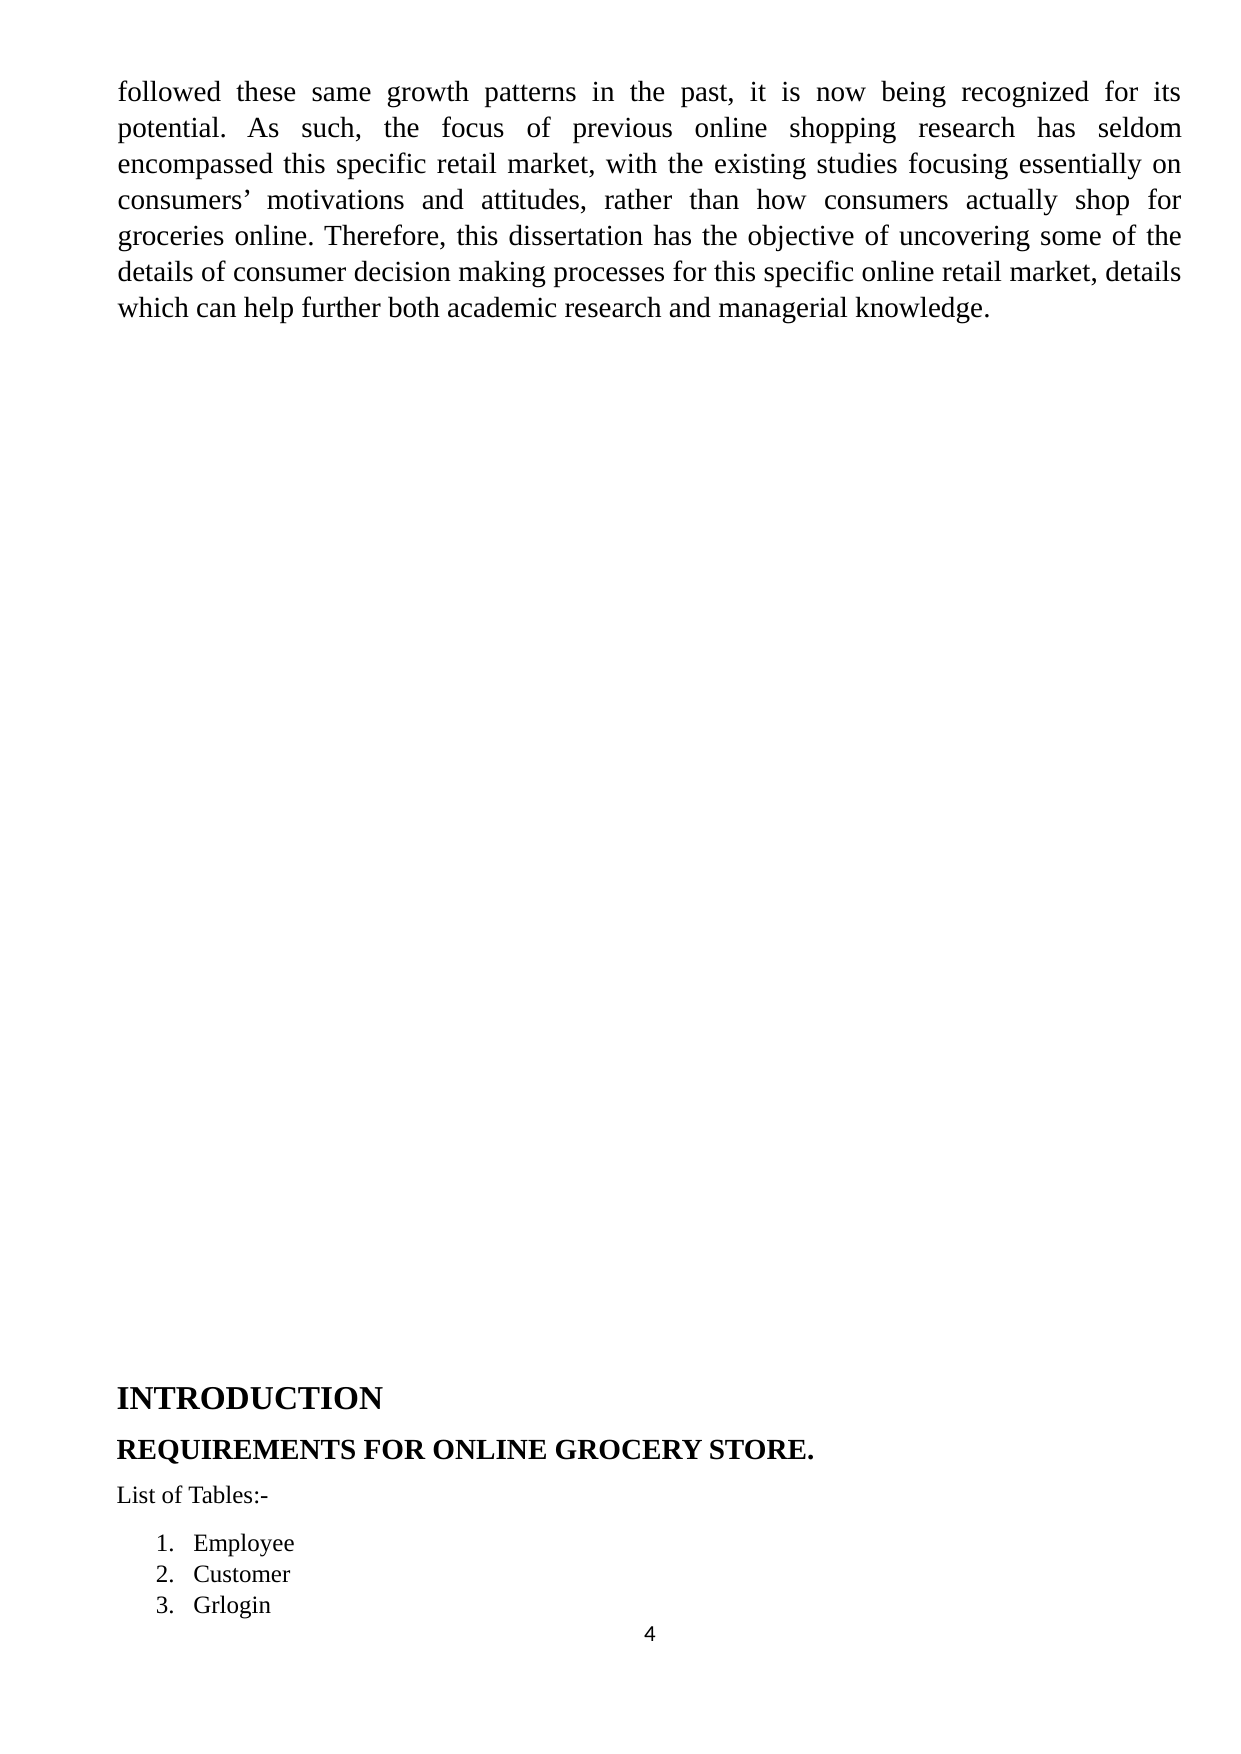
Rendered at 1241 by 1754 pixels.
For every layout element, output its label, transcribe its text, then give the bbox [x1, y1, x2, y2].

subtitle INTRODUCTION [116, 1378, 1189, 1417]
list Grlogin [156, 1590, 1183, 1618]
text List of Tables:- [116, 1480, 1183, 1509]
list Employee [156, 1528, 1183, 1557]
list Customer [156, 1559, 1183, 1588]
text REQUIREMENTS FOR ONLINE GROCERY STORE. [116, 1432, 1189, 1465]
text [116, 74, 1183, 324]
